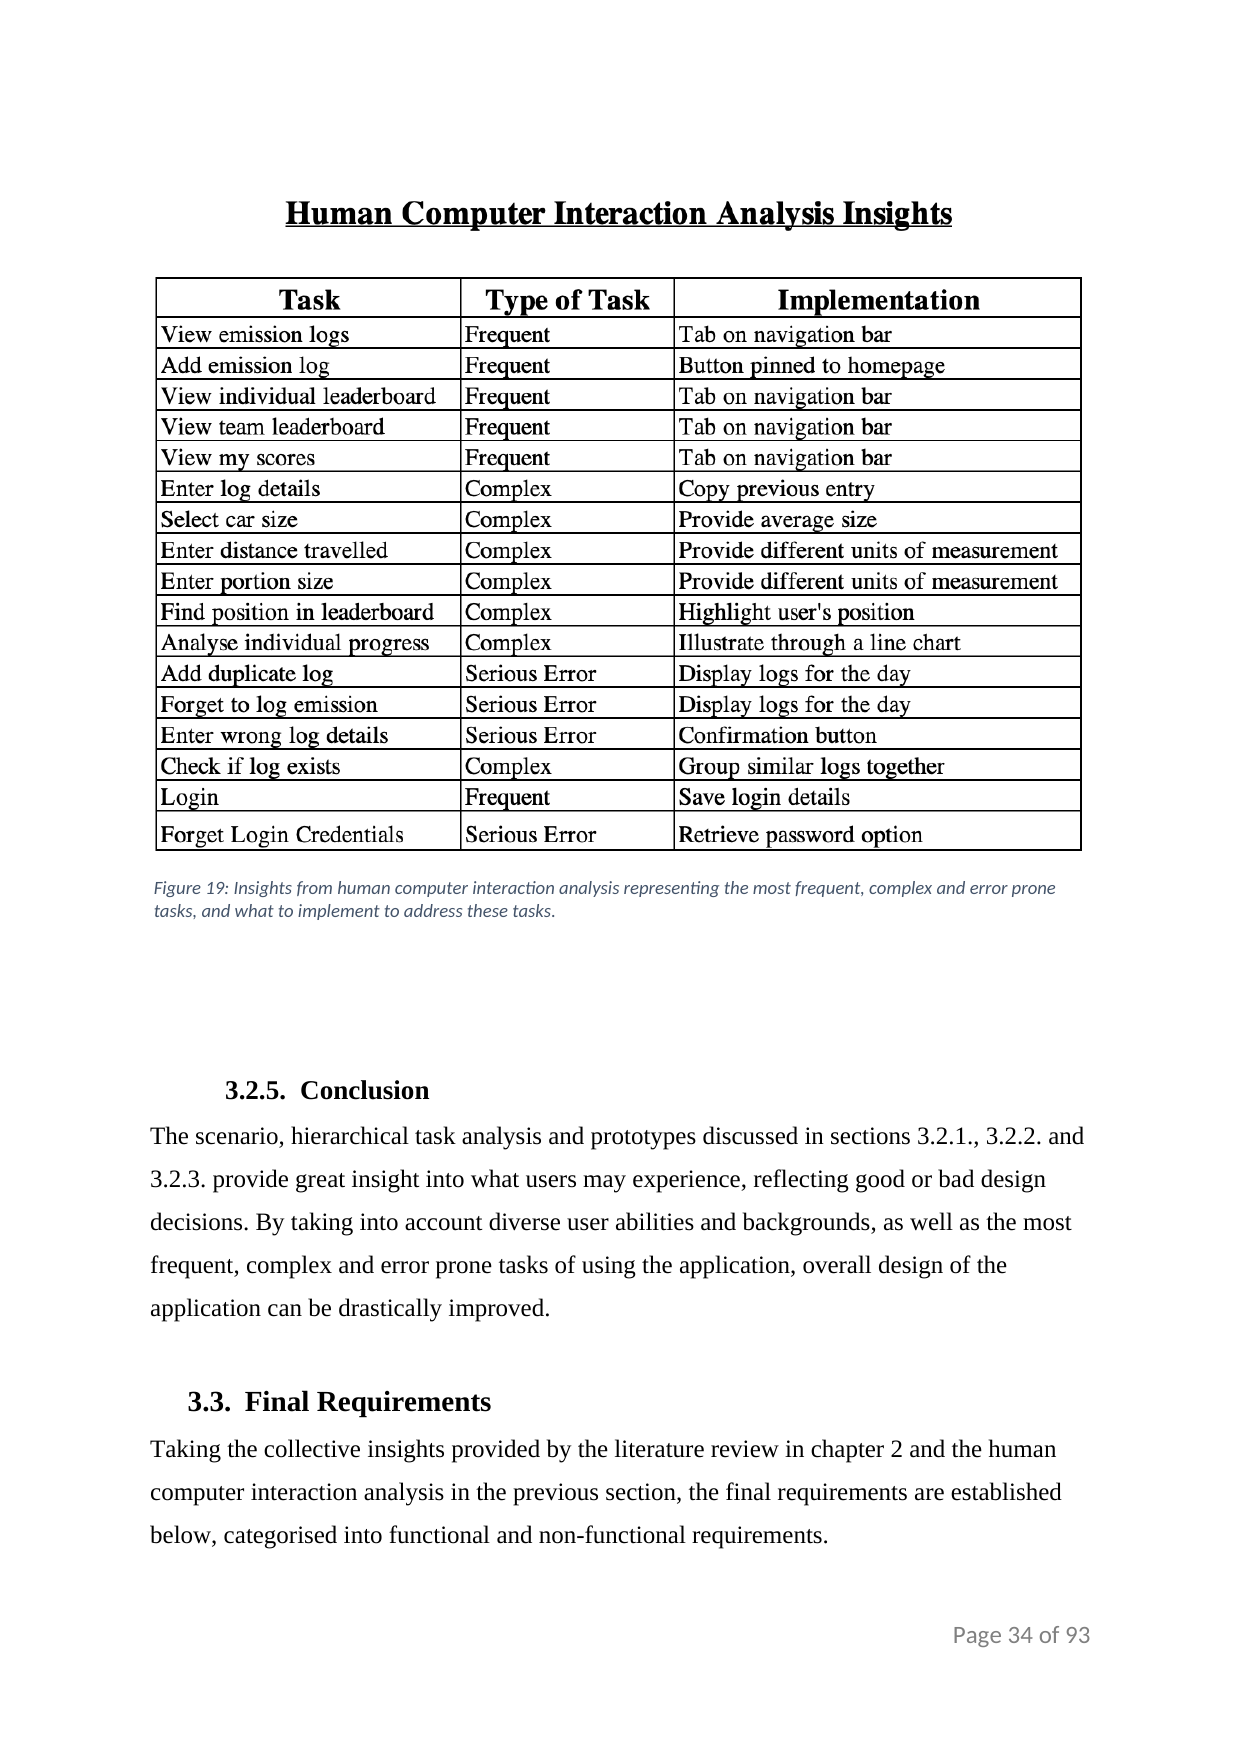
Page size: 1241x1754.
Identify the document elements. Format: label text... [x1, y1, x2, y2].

text The scenario, hierarchical task analysis and prototypes discussed in sections 3.2.1., 3.2.2. and 3.2.3. provide great insight into what users may experience, reflecting good or bad design decisions. By taking into account diverse user abilities and backgrounds, as well as the most frequent, complex and error prone tasks of using the application, overall design of the application can be drastically improved. [150, 1121, 1090, 1322]
subtitle Final Requirements [187, 1384, 1090, 1417]
text Taking the collective insights provided by the literature review in chapter 2 and the human computer interaction analysis in the previous section, the final requirements are established below, categorised into functional and non-functional requirements. [150, 1434, 1090, 1549]
picture [150, 196, 1087, 858]
subtitle Conclusion [209, 1074, 1090, 1105]
